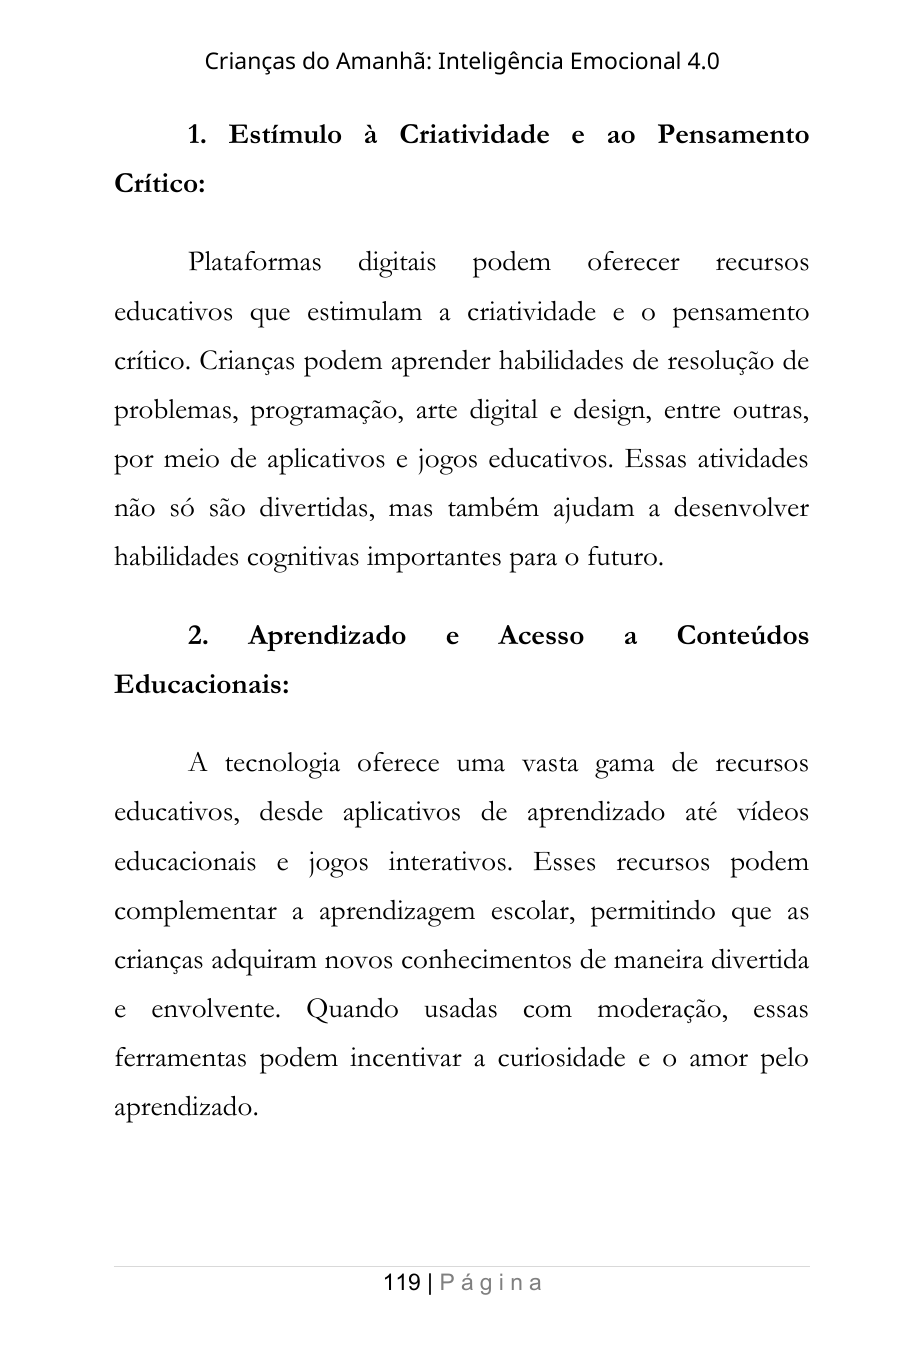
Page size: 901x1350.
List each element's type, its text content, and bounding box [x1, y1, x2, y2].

text 1. Estímulo à Criatividade e ao Pensamento Crítico: [114, 118, 810, 200]
text 2. Aprendizado e Acesso a Conteúdos Educacionais: [114, 619, 810, 701]
text A tecnologia oferece uma vasta gama de recursos educativos, desde aplicativos de aprendizado até vídeos educacionais e jogos interativos. Esses recursos podem complementar a aprendizagem escolar, permitindo que as crianças adquiram novos conhecimentos de maneira divertida e envolvente. Quando usadas com moderação, essas ferramentas podem incentivar a curiosidade e o amor pelo aprendizado. [114, 746, 810, 1123]
text Plataformas digitais podem oferecer recursos educativos que estimulam a criatividade e o pensamento crítico. Crianças podem aprender habilidades de resolução de problemas, programação, arte digital e design, entre outras, por meio de aplicativos e jogos educativos. Essas atividades não só são divertidas, mas também ajudam a desenvolver habilidades cognitivas importantes para o futuro. [114, 246, 810, 573]
